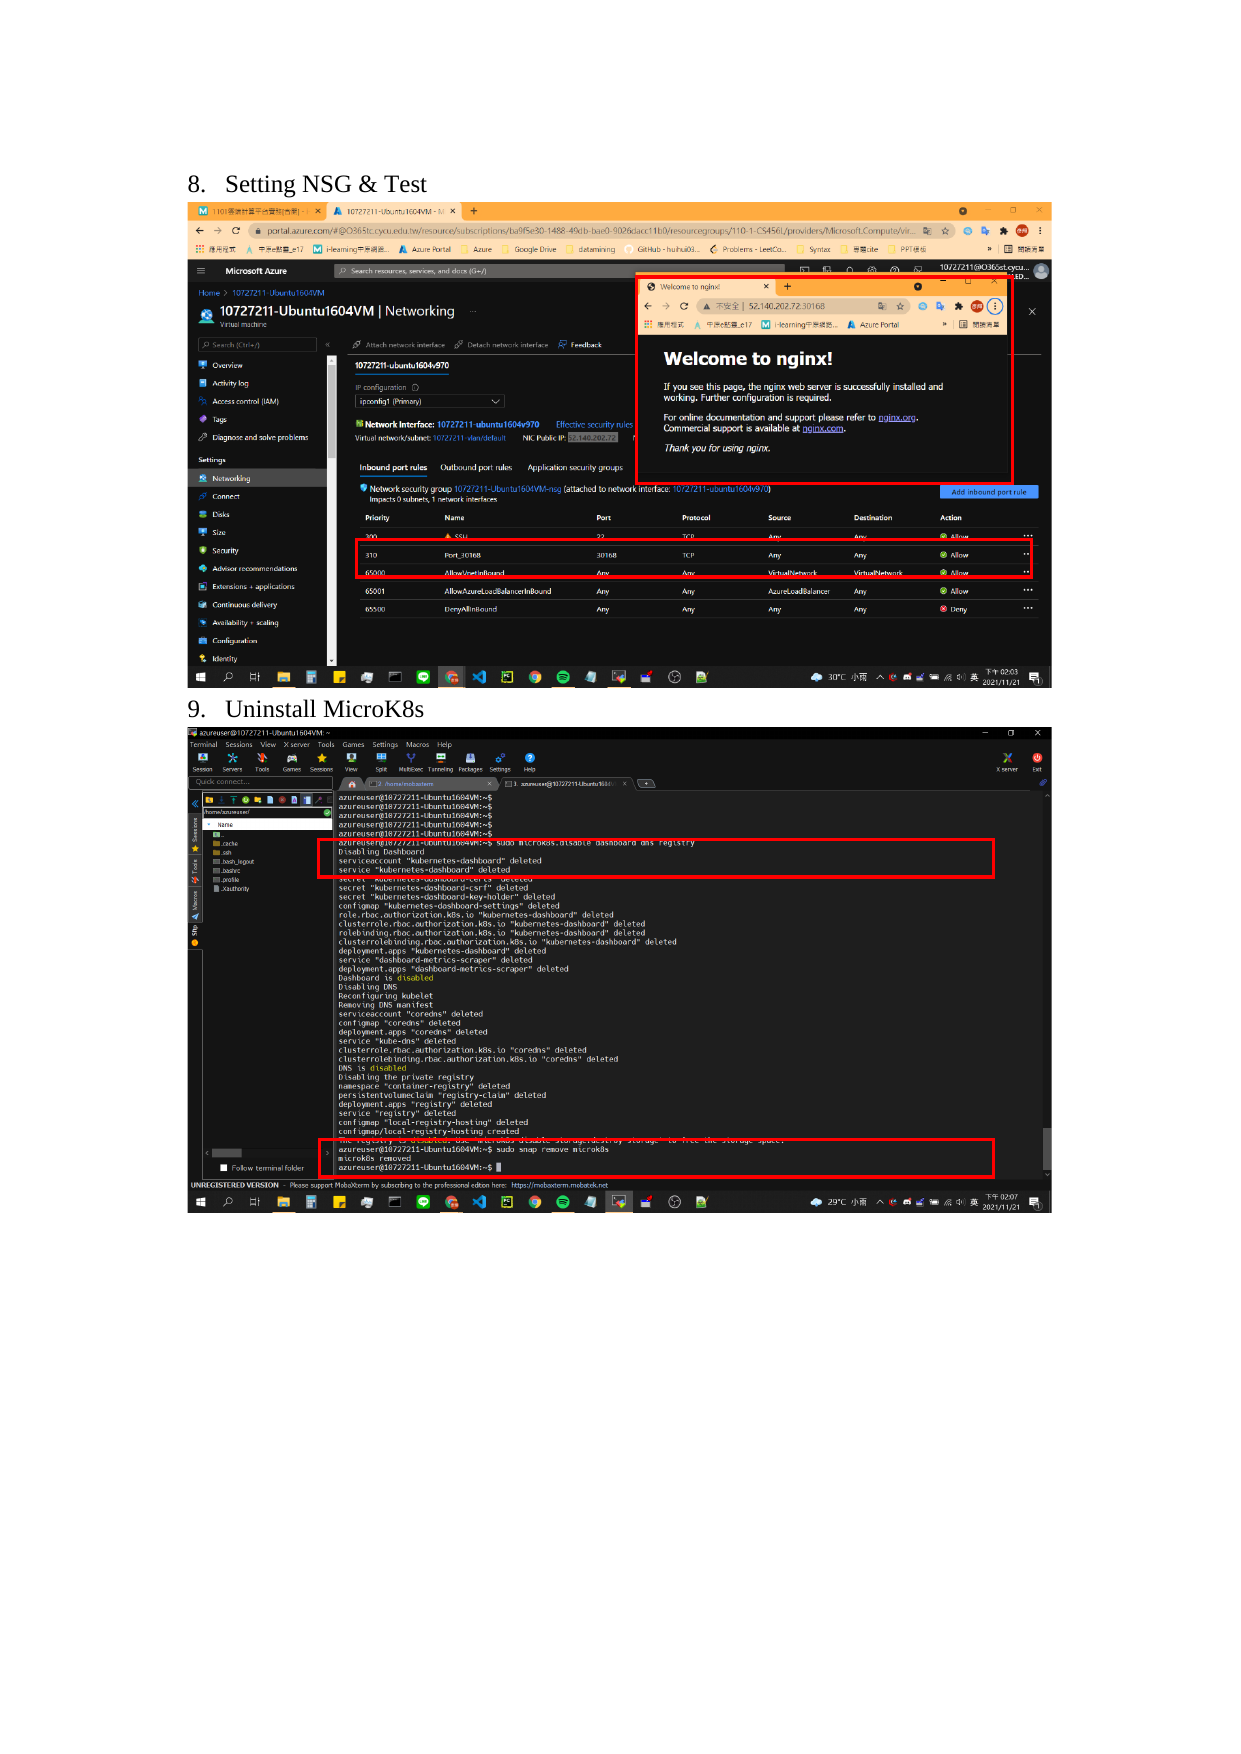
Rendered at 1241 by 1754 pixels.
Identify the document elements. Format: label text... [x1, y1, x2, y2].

list Uninstall MicroK8s [187, 689, 1053, 727]
picture [187, 202, 1052, 688]
list Setting NSG & Test [187, 164, 1053, 202]
picture [187, 727, 1052, 1213]
